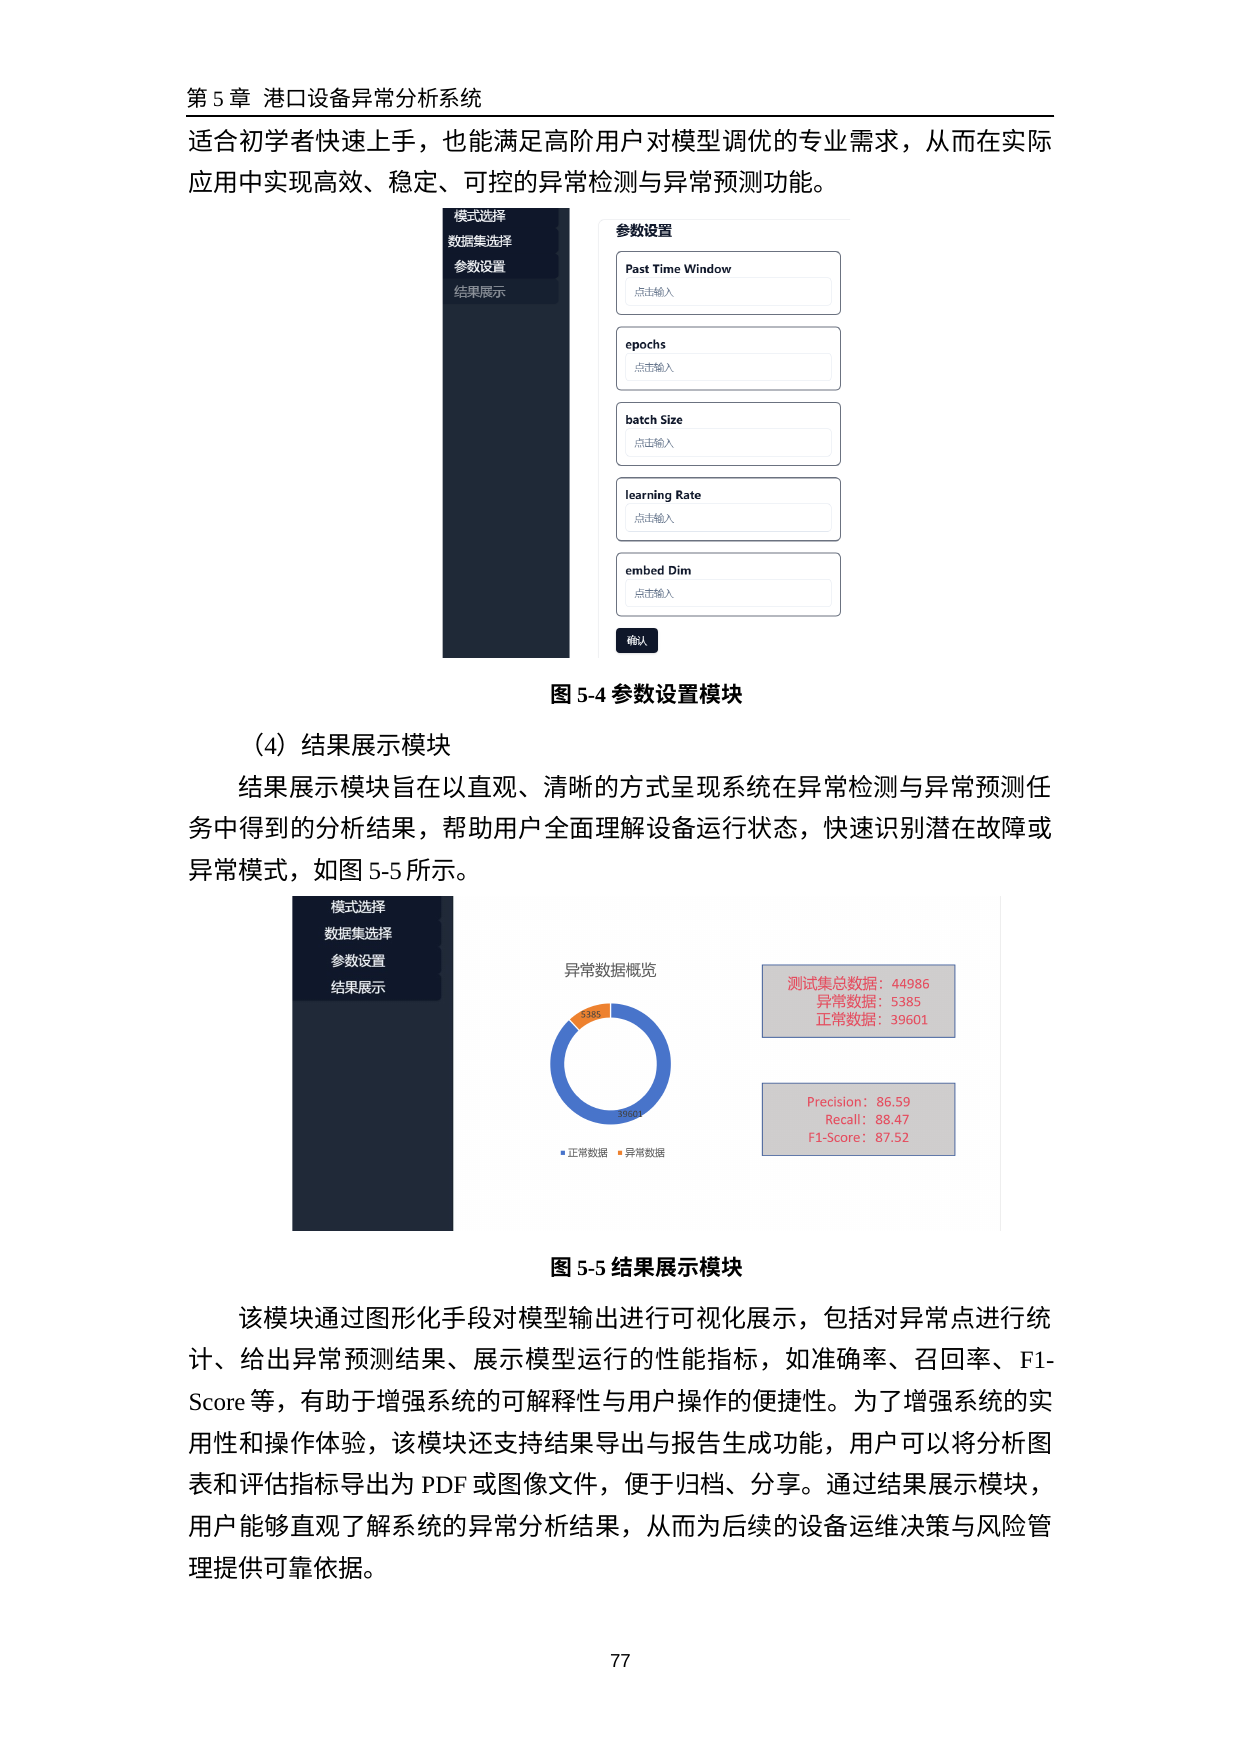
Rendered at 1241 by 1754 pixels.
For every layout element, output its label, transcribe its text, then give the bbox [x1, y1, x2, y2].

text 结果展示模块旨在以直观、清晰的方式呈现系统在异常检测与异常预测任务中得到的分析结果，帮助用户全面理解设备运行状态，快速识别潜在故障或异常模式，如图5-5所示。 [188, 763, 1054, 888]
picture [442, 208, 851, 658]
text （4）结果展示模块 [188, 721, 1054, 763]
text 图5-4 参数设置模块 [188, 677, 1054, 709]
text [188, 117, 1054, 200]
text 该模块通过图形化手段对模型输出进行可视化展示，包括对异常点进行统计、给出异常预测结果、展示模型运行的性能指标，如准确率、召回率、F1-Score等，有助于增强系统的可解释性与用户操作的便捷性。为了增强系统的实用性和操作体验，该模块还支持结果导出与报告生成功能，用户可以将分析图表和评估指标导出为PDF或图像文件，便于归档、分享。通过结果展示模块，用户能够直观了解系统的异常分析结果，从而为后续的设备运维决策与风险管理提供可靠依据。 [188, 1294, 1054, 1586]
text 图5-5 结果展示模块 [188, 1250, 1054, 1281]
picture [292, 896, 1001, 1231]
